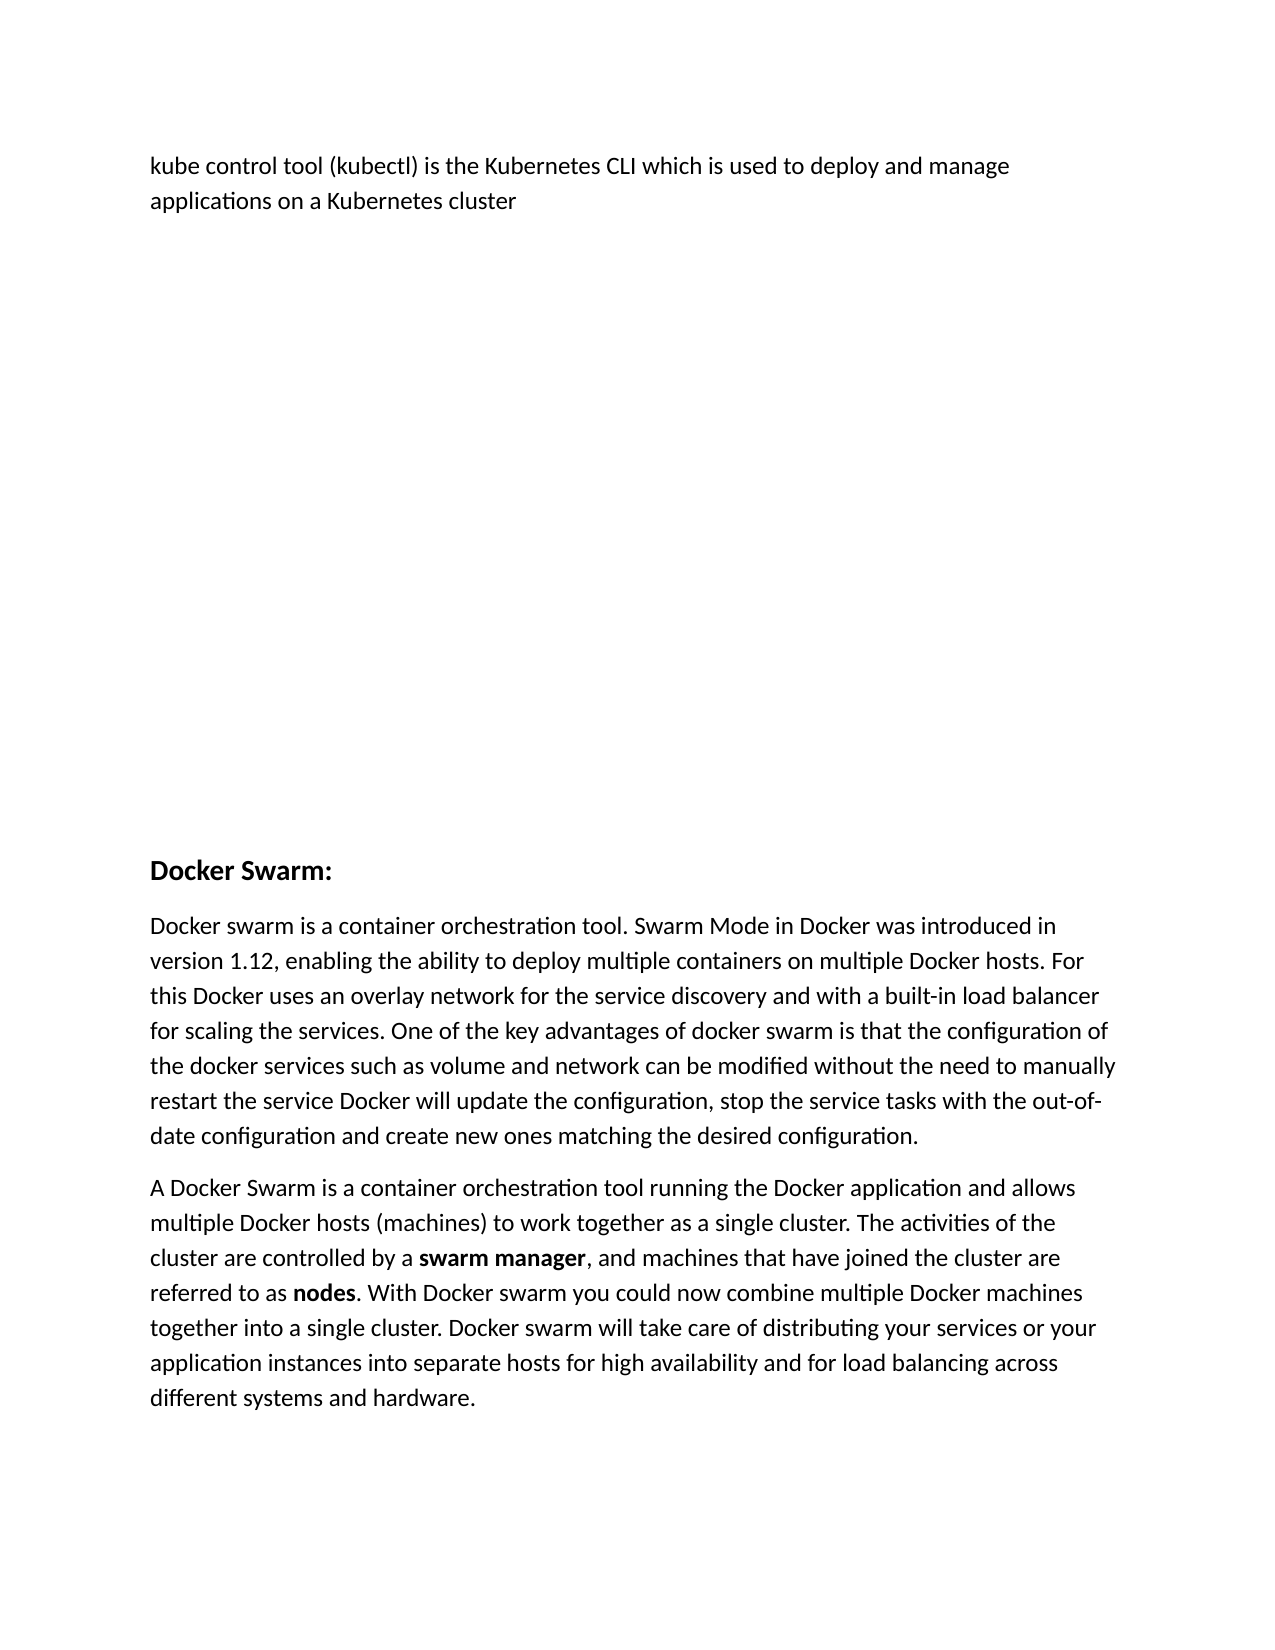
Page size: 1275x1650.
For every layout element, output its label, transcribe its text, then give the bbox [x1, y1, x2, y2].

text Docker swarm is a container orchestration tool. Swarm Mode in Docker was introduced in version 1.12, enabling the ability to deploy multiple containers on multiple Docker hosts. For this Docker uses an overlay network for the service discovery and with a built-in load balancer for scaling the services. One of the key advantages of docker swarm is that the configuration of the docker services such as volume and network can be modified without the need to manually restart the service Docker will update the configuration, stop the service tasks with the out-of-date configuration and create new ones matching the desired configuration. [150, 910, 1125, 1151]
text Docker Swarm: [150, 852, 1125, 888]
text A Docker Swarm is a container orchestration tool running the Docker application and allows multiple Docker hosts (machines) to work together as a single cluster. The activities of the cluster are controlled by a swarm manager, and machines that have joined the cluster are referred to as nodes. With Docker swarm you could now combine multiple Docker machines together into a single cluster. Docker swarm will take care of distributing your services or your application instances into separate hosts for high availability and for load balancing across different systems and hardware. [150, 1172, 1125, 1412]
text kube control tool (kubectl) is the Kubernetes CLI which is used to deploy and manage applications on a Kubernetes cluster [150, 150, 1125, 216]
